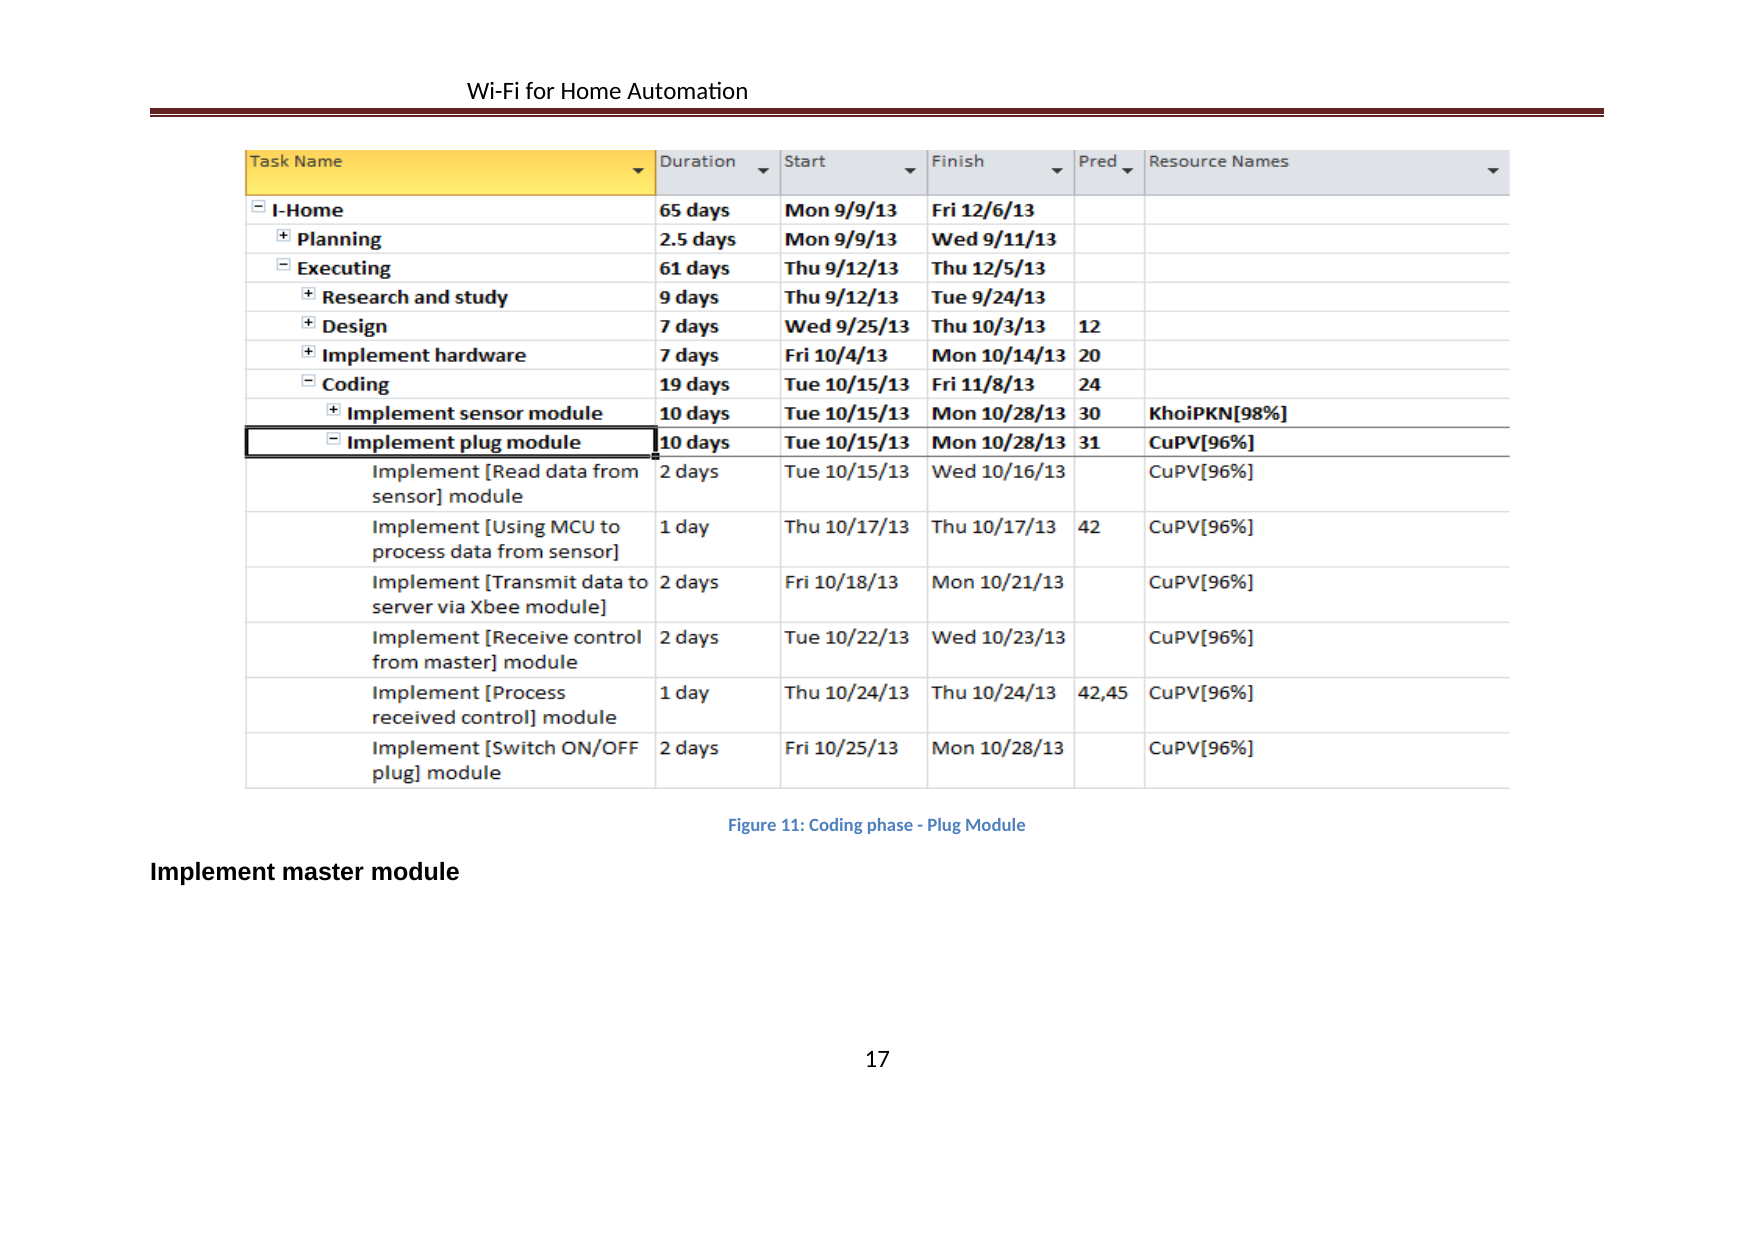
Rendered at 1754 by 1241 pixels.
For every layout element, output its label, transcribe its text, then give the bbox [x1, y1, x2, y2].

picture [244, 150, 1510, 789]
text Implement master module [150, 857, 1604, 886]
